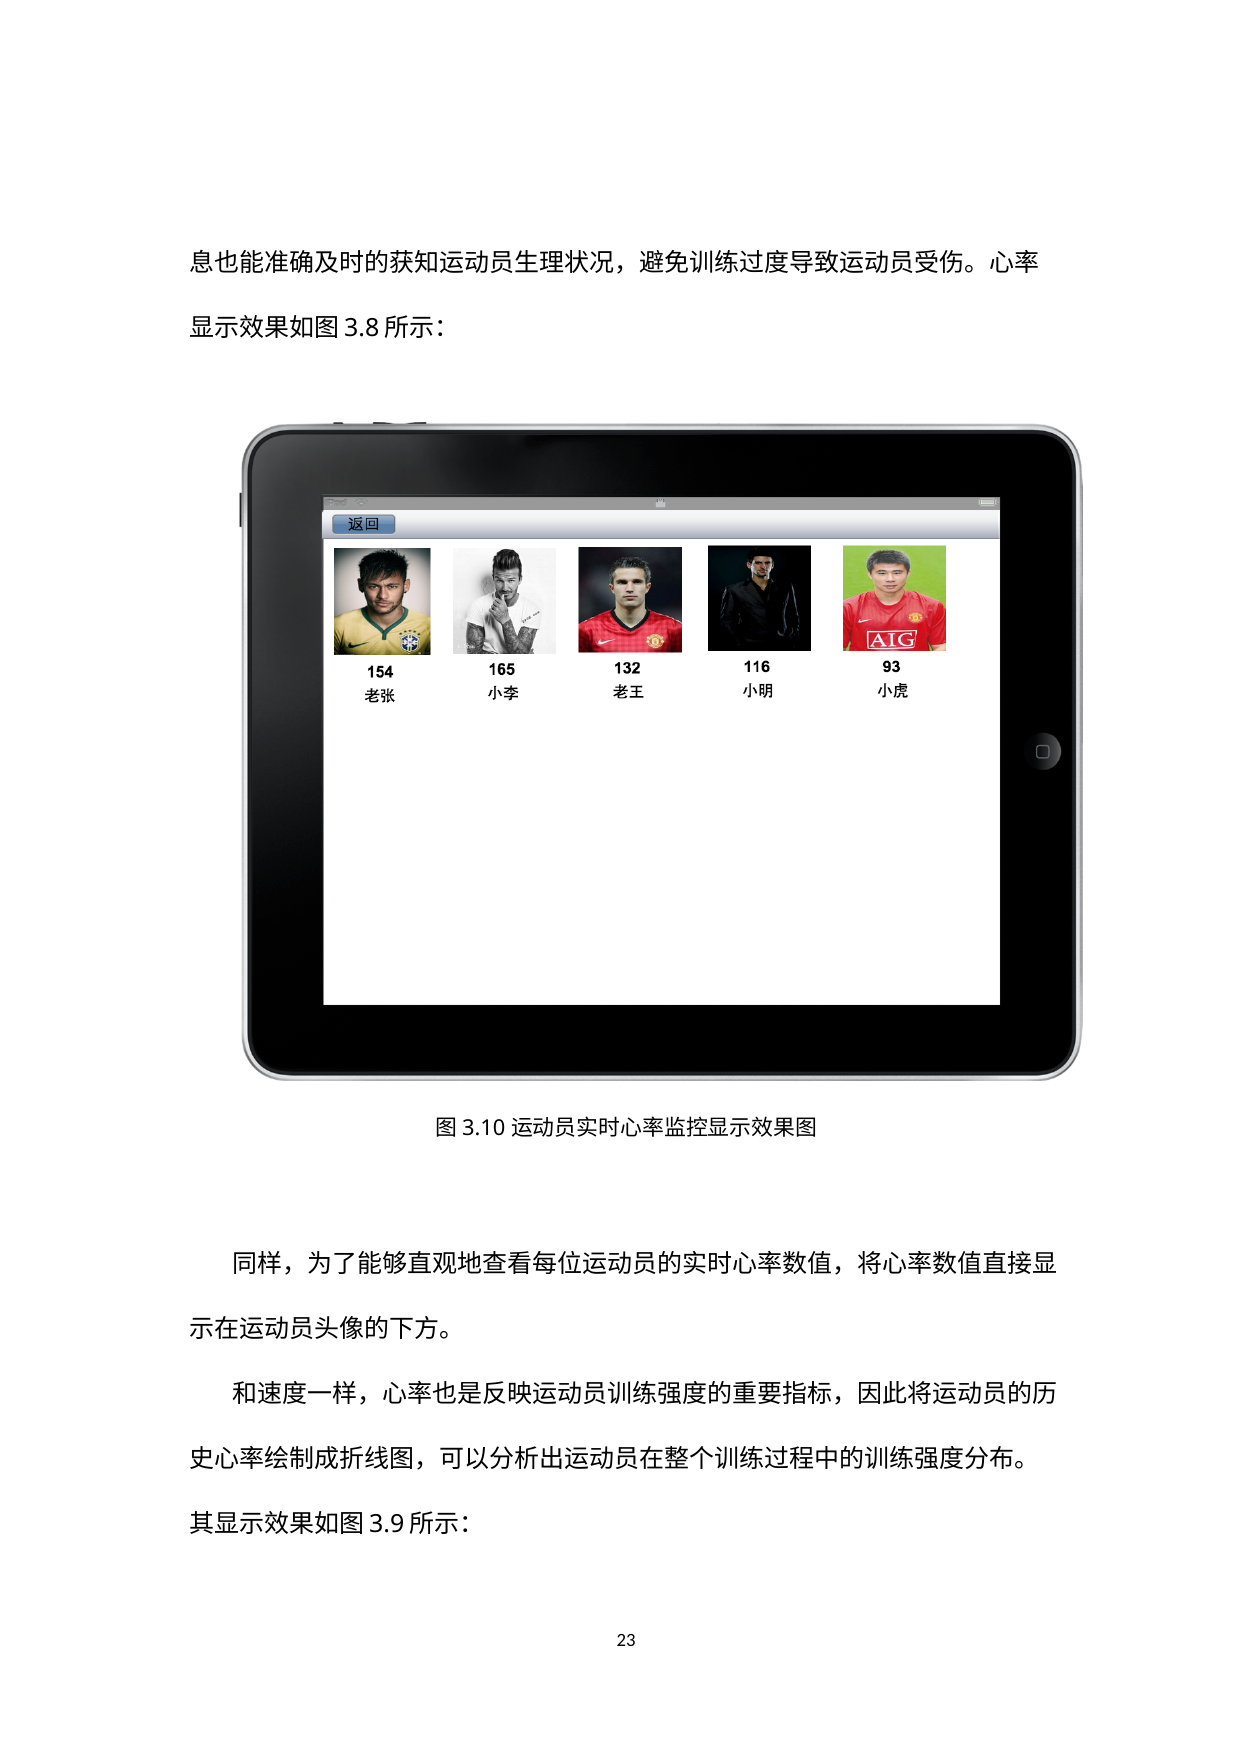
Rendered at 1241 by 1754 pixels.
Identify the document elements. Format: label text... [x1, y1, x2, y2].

picture [232, 413, 1095, 1092]
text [189, 228, 1063, 358]
text 和速度一样，心率也是反映运动员训练强度的重要指标，因此将运动员的历史心率绘制成折线图，可以分析出运动员在整个训练过程中的训练强度分布。其显示效果如图3.9所示： [189, 1359, 1063, 1554]
text 同样，为了能够直观地查看每位运动员的实时心率数值，将心率数值直接显示在运动员头像的下方。 [189, 1229, 1063, 1359]
